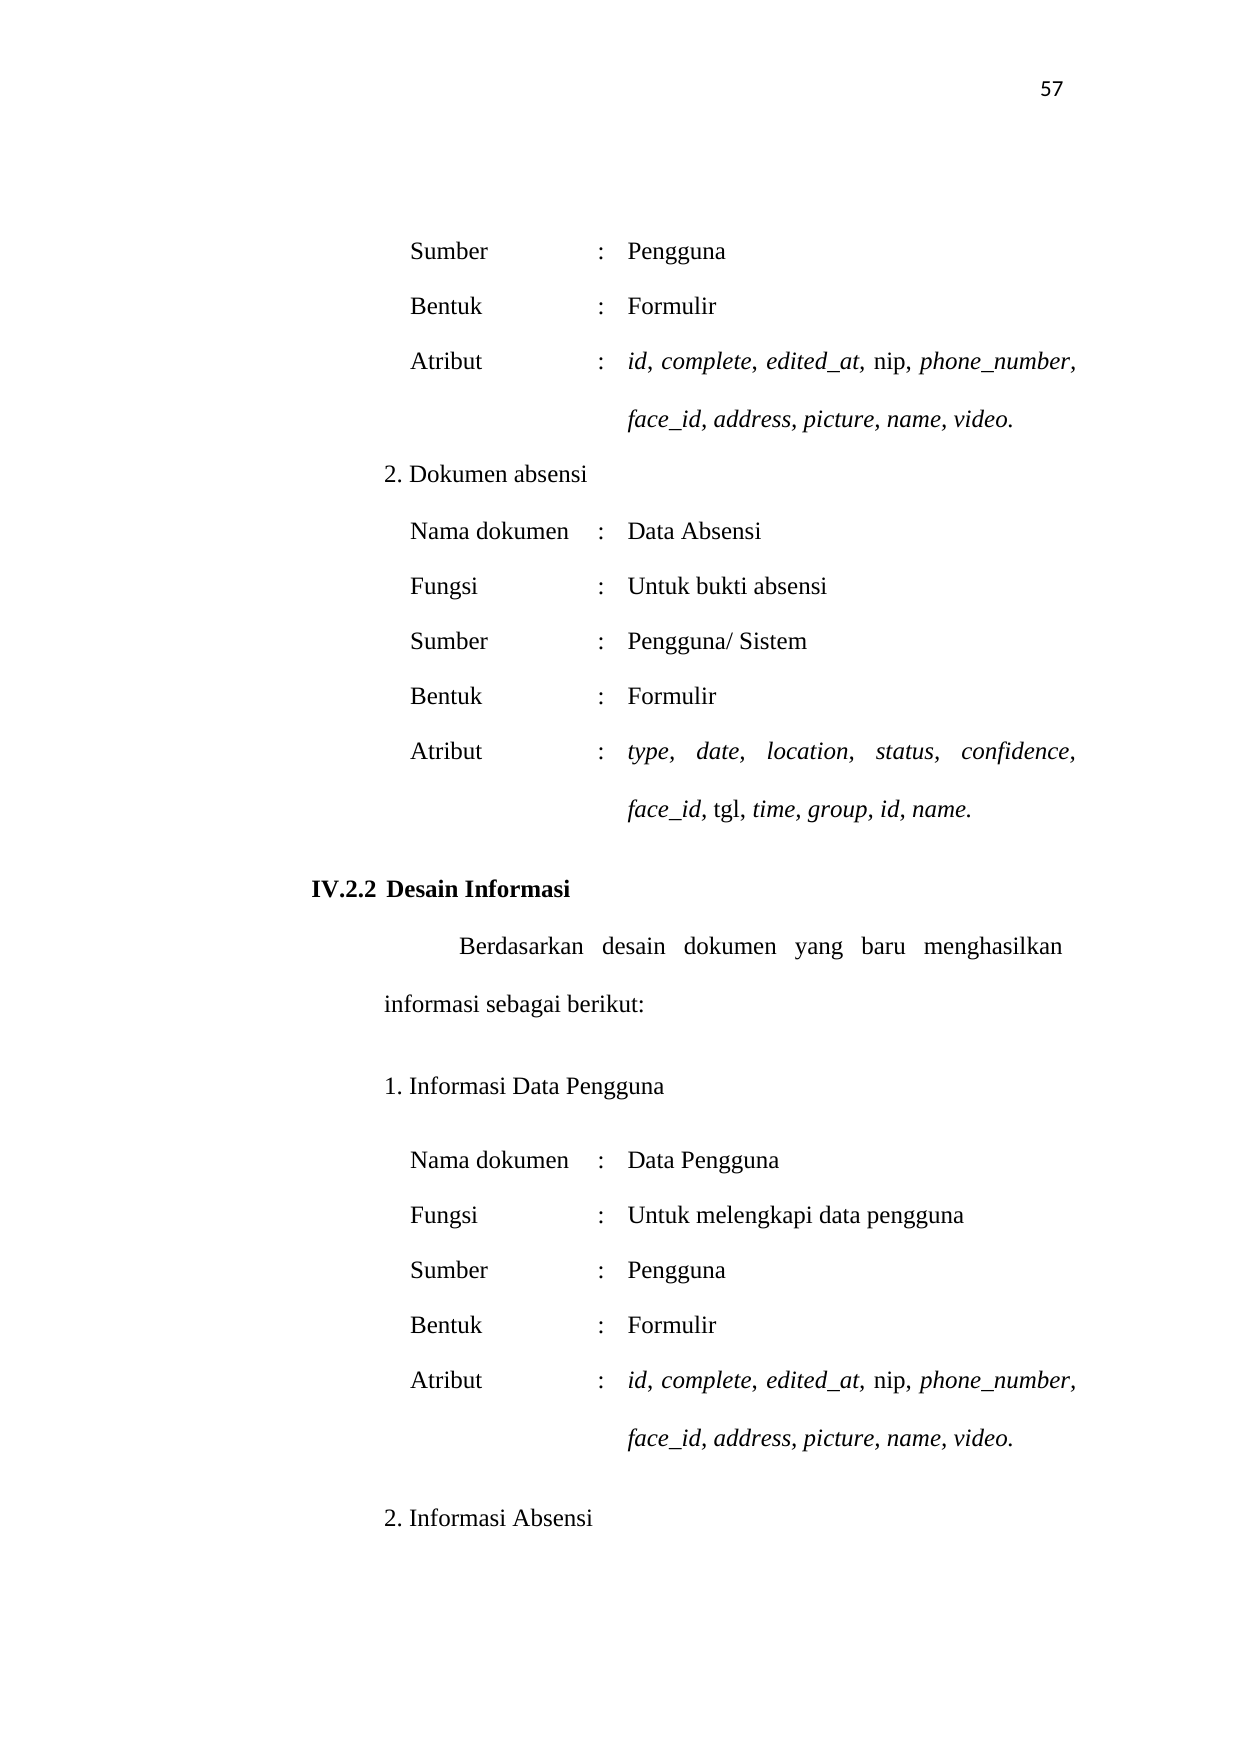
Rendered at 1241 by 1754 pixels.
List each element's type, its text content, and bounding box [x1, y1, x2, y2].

table_cell Pengguna [616, 1255, 1090, 1310]
table_cell type, date, location, status, confidence, face_id, tgl, time, group, id, name. [616, 736, 1090, 849]
table_cell Atribut [399, 736, 586, 849]
table_header Nama dokumen [399, 516, 586, 571]
text Informasi Data Pengguna [384, 1071, 1063, 1100]
table_cell : [586, 1365, 616, 1478]
subtitle Desain Informasi [311, 874, 1063, 902]
table_header Data Pengguna [616, 1145, 1090, 1200]
table_cell : [586, 346, 616, 459]
table_cell : [586, 736, 616, 849]
table_cell Bentuk [399, 1310, 586, 1365]
table_cell : [586, 571, 616, 626]
text Berdasarkan desain dokumen yang baru menghasilkan informasi sebagai berikut: [384, 931, 1063, 1017]
table_cell : [586, 1310, 616, 1365]
table_header Nama dokumen [399, 1145, 586, 1200]
table_header Data Absensi [616, 516, 1090, 571]
table_cell Fungsi [399, 1200, 586, 1255]
table_cell id, complete, edited_at, nip, phone_number, face_id, address, picture, name, video. [616, 1365, 1090, 1478]
table_cell Untuk bukti absensi [616, 571, 1090, 626]
table_cell : [586, 236, 616, 291]
table_cell Sumber [399, 626, 586, 681]
table_cell : [586, 681, 616, 736]
table_header : [586, 516, 616, 571]
table_cell : [586, 626, 616, 681]
table_cell Formulir [616, 291, 1090, 346]
table_cell Sumber [399, 236, 586, 291]
table_cell Formulir [616, 1310, 1090, 1365]
table_cell : [586, 1200, 616, 1255]
table_cell Atribut [399, 1365, 586, 1478]
table_cell : [586, 291, 616, 346]
table_cell id, complete, edited_at, nip, phone_number, face_id, address, picture, name, video. [616, 346, 1090, 459]
table_cell Fungsi [399, 571, 586, 626]
table_cell Pengguna/ Sistem [616, 626, 1090, 681]
table_cell Atribut [399, 346, 586, 459]
text Informasi Absensi [384, 1503, 1063, 1532]
table_cell Bentuk [399, 291, 586, 346]
table_header : [586, 1145, 616, 1200]
table_cell Sumber [399, 1255, 586, 1310]
table_cell Formulir [616, 681, 1090, 736]
table_cell : [586, 1255, 616, 1310]
table_cell Pengguna [616, 236, 1090, 291]
table_cell Bentuk [399, 681, 586, 736]
text Dokumen absensi [384, 459, 1063, 487]
table_cell Untuk melengkapi data pengguna [616, 1200, 1090, 1255]
